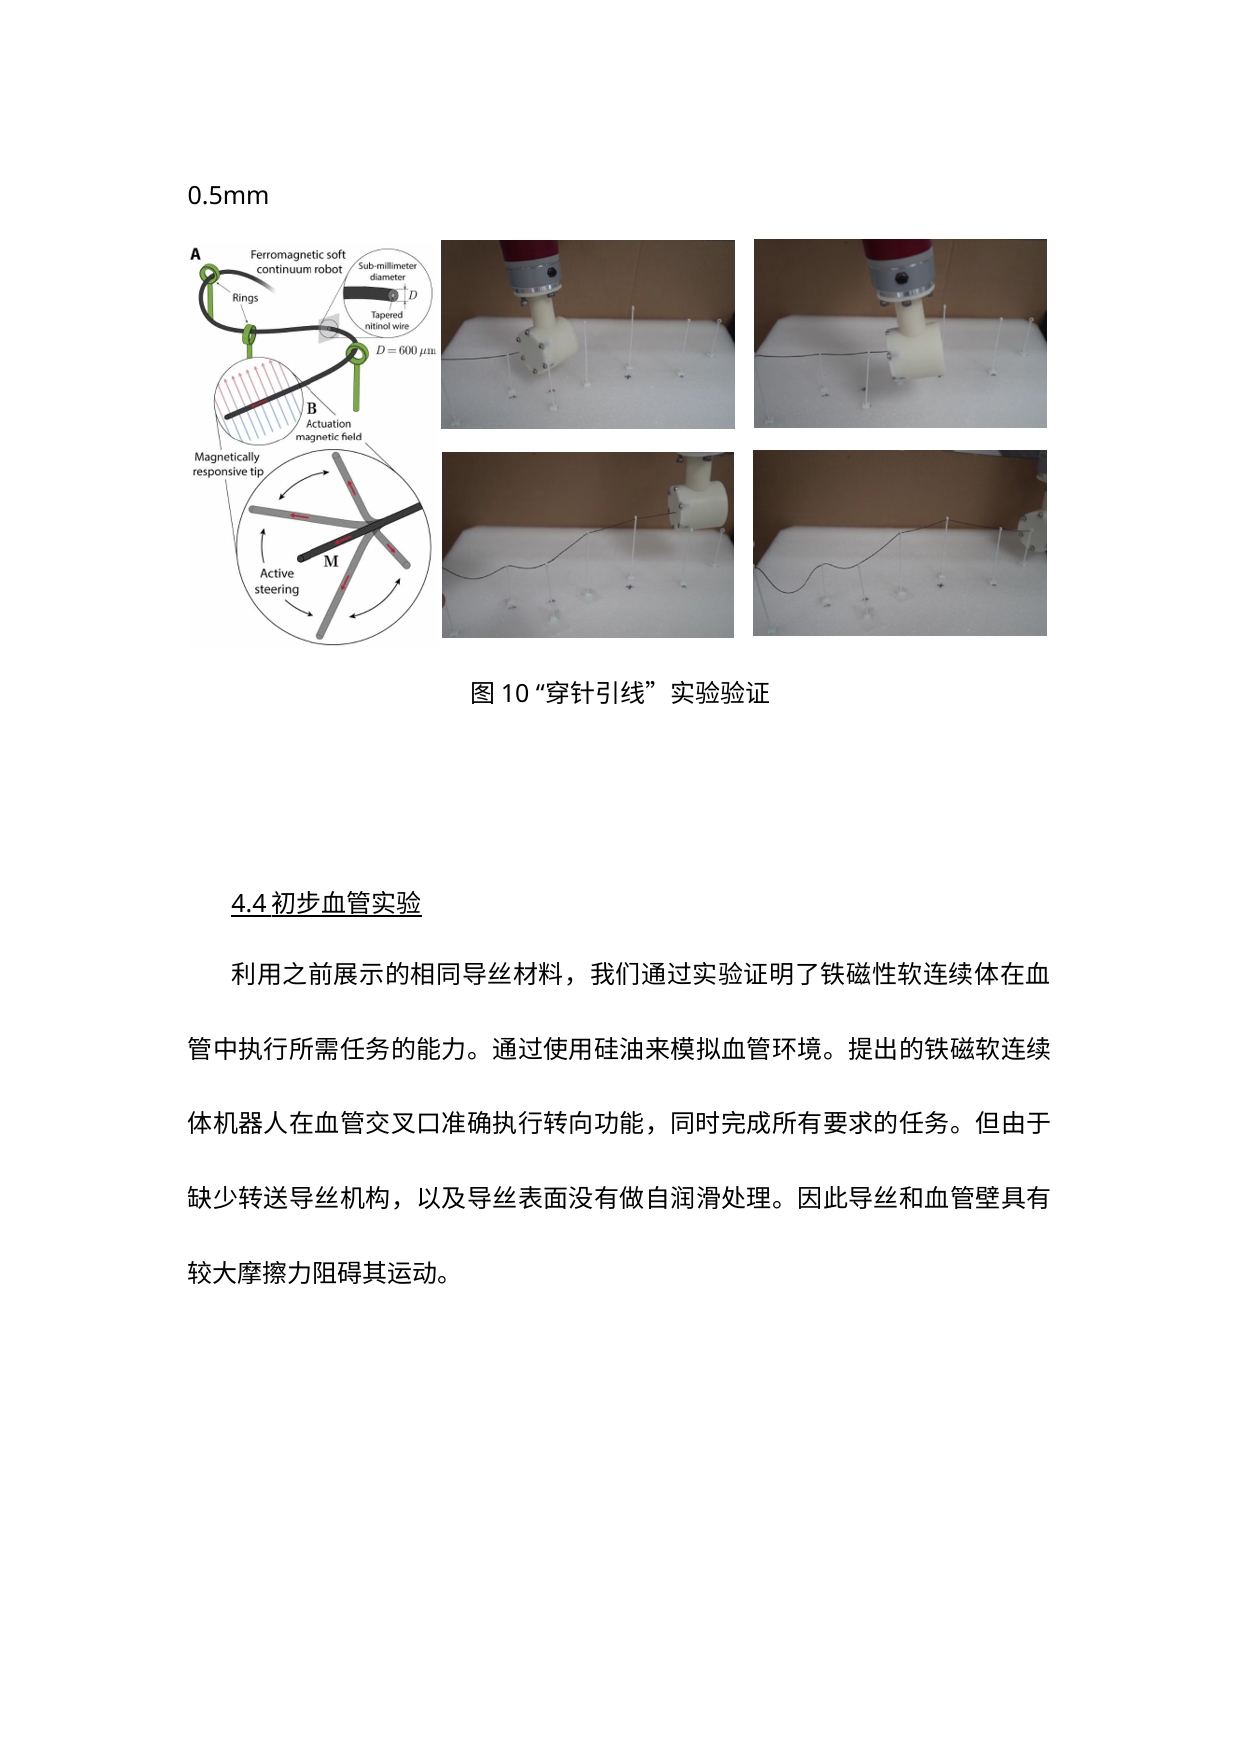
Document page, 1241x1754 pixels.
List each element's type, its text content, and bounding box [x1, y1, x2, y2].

text 利用之前展示的相同导丝材料，我们通过实验证明了铁磁性软连续体在血管中执行所需任务的能力。通过使用硅油来模拟血管环境。提出的铁磁软连续体机器人在血管交叉口准确执行转向功能，同时完成所有要求的任务。但由于缺少转送导丝机构，以及导丝表面没有做自润滑处理。因此导丝和血管壁具有较大摩擦力阻碍其运动。 [187, 940, 1053, 1304]
picture [187, 232, 1053, 648]
text 4.4初步血管实验 [187, 869, 1053, 934]
text 图10 “穿针引线”实验验证 [187, 659, 1053, 724]
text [187, 162, 1053, 227]
